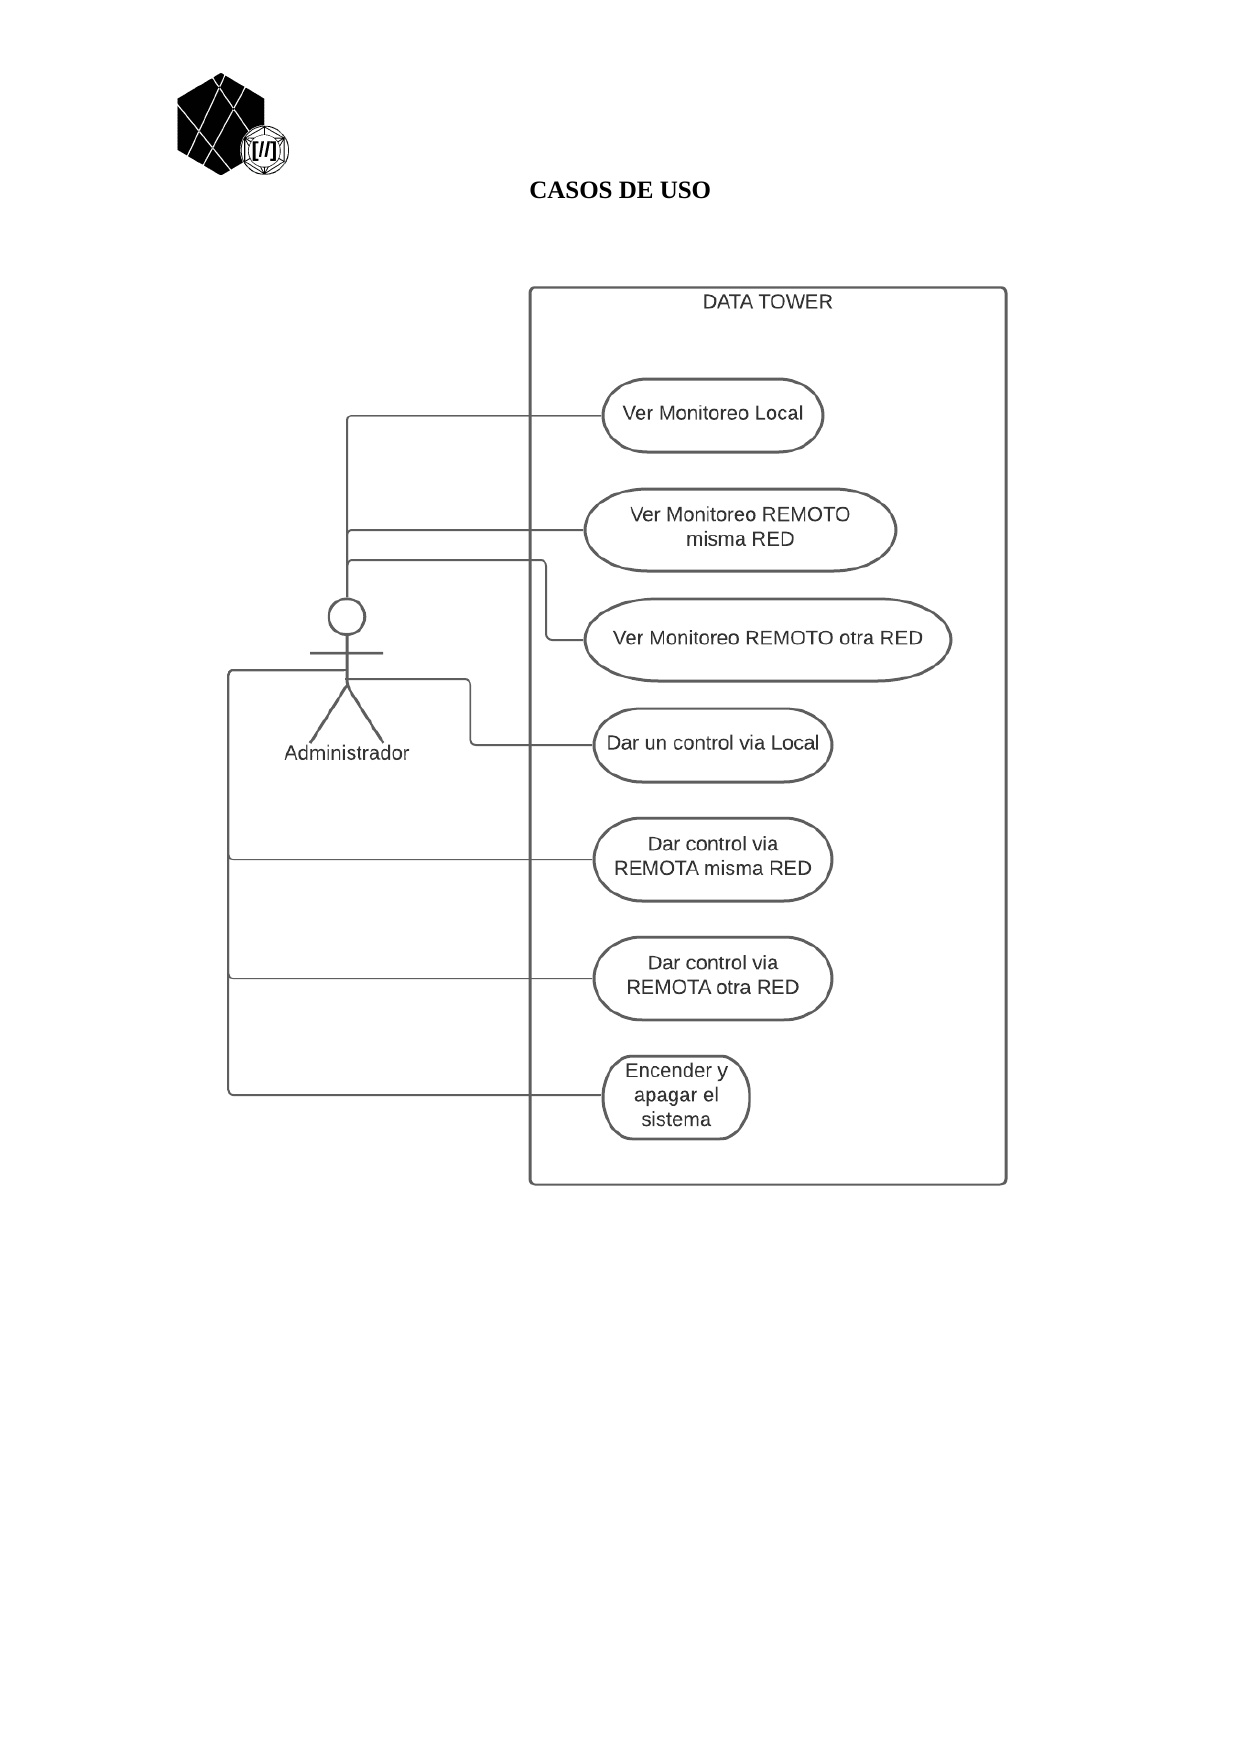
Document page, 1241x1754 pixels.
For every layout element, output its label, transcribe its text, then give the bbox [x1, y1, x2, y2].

picture [177, 222, 1063, 1249]
text CASOS DE USO [177, 175, 1063, 203]
picture [177, 73, 289, 175]
